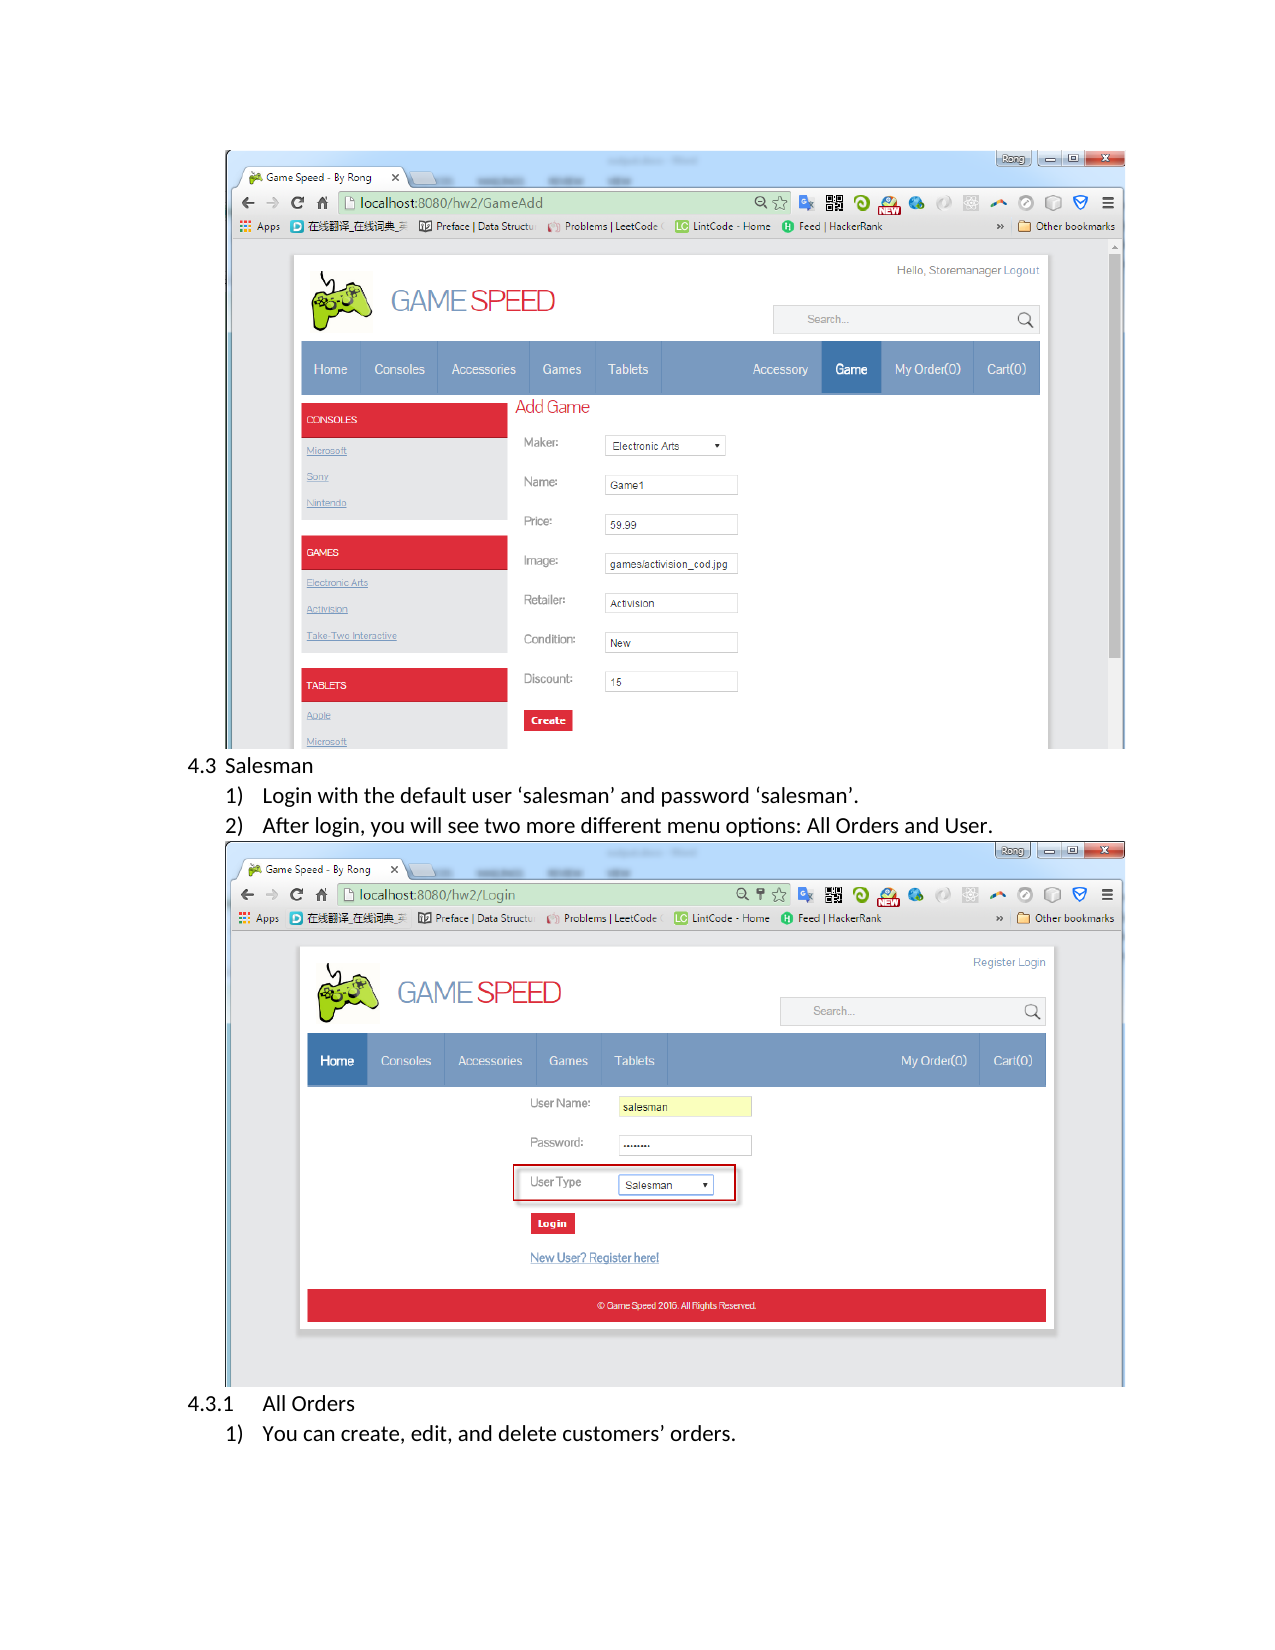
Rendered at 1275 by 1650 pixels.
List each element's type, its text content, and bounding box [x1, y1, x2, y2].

picture [225, 841, 1125, 1387]
list All Orders [187, 1389, 1087, 1417]
picture [225, 150, 1125, 749]
list After login, you will see two more different menu options: All Orders and User. [225, 811, 1087, 839]
list Login with the default user ‘salesman’ and password ‘salesman’. [225, 781, 1087, 809]
list You can create, edit, and delete customers’ orders. [225, 1419, 1087, 1447]
list Salesman [187, 751, 1087, 779]
